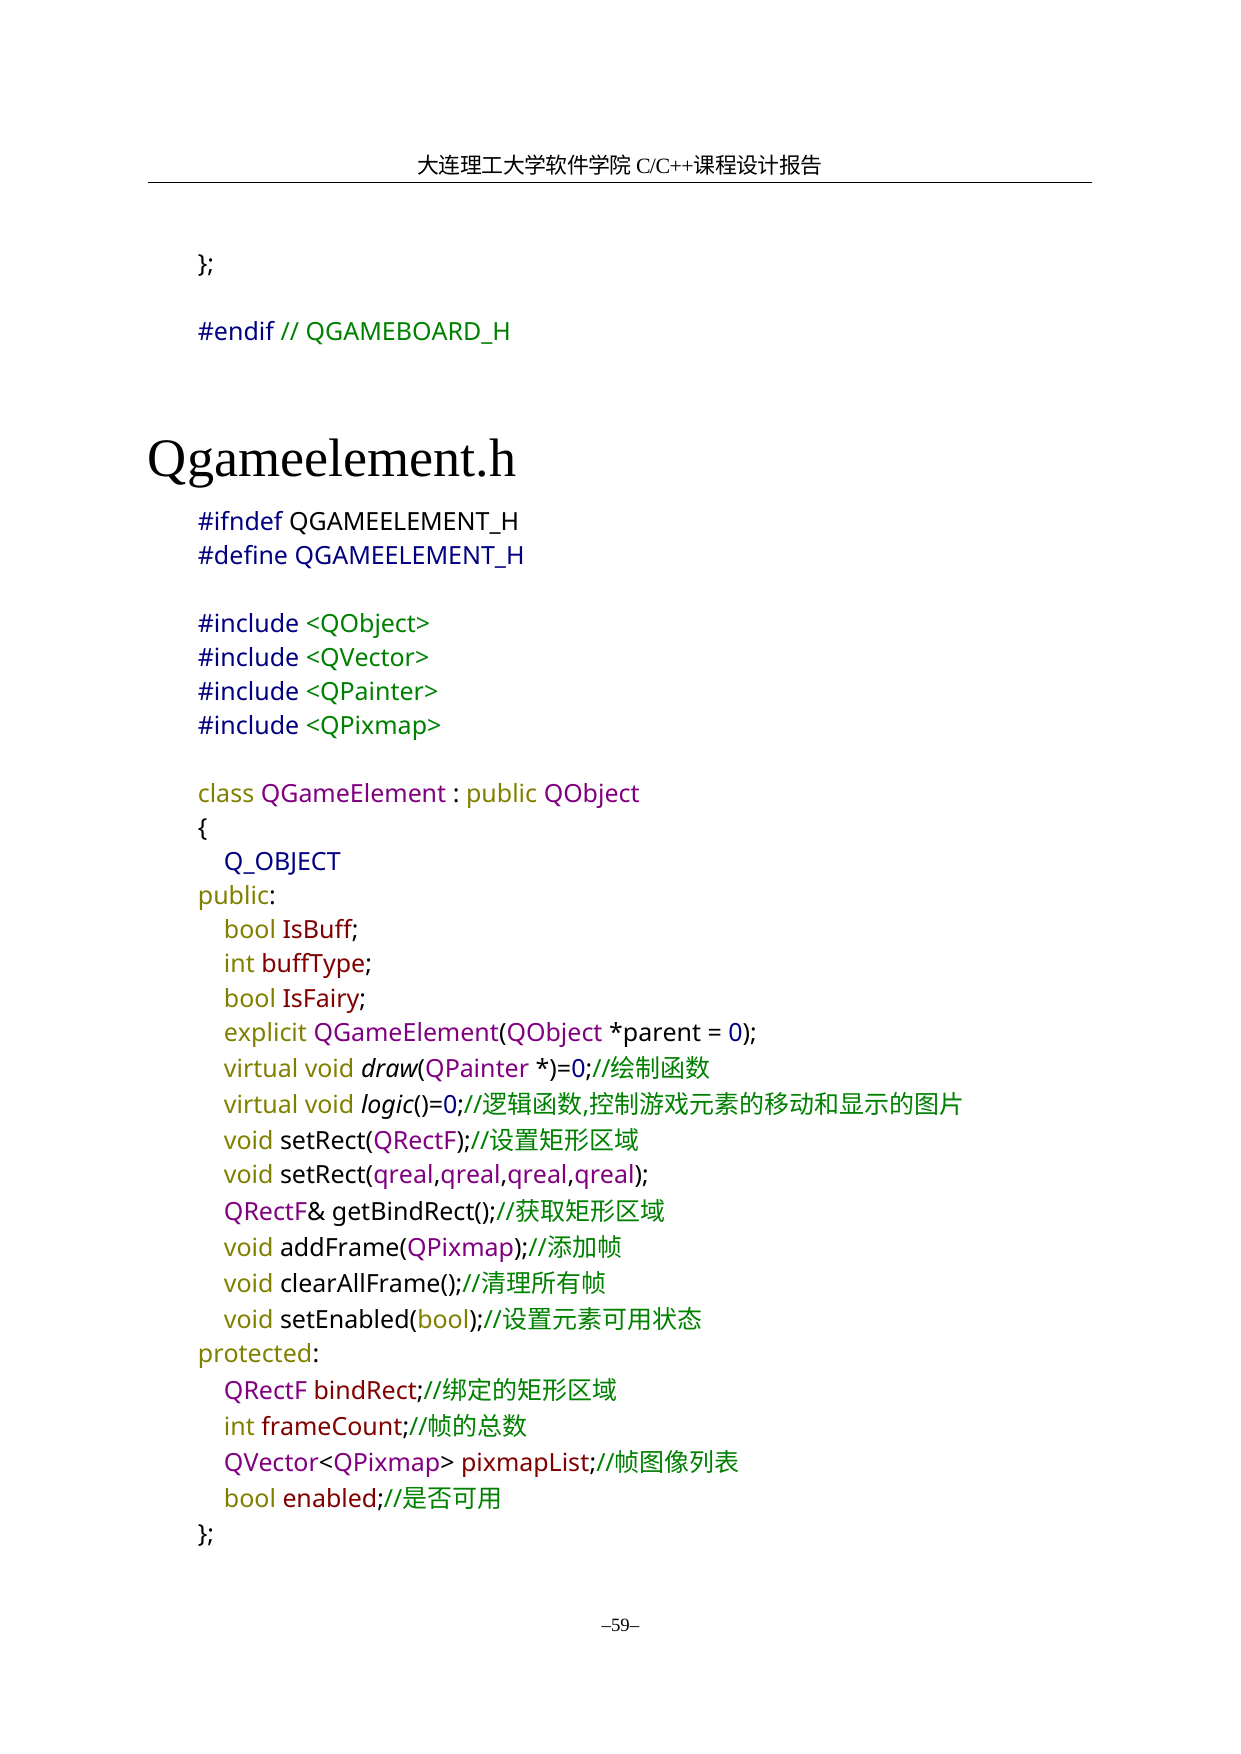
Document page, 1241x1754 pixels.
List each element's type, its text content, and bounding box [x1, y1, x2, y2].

text QRectF bindRect;//绑定的矩形区域 [198, 1370, 1092, 1406]
text public: [198, 878, 1092, 912]
text class QGameElement : public QObject [198, 776, 1092, 810]
text int buffType; [198, 946, 1092, 980]
text #define QGAMEELEMENT_H [198, 537, 1092, 571]
text protected: [198, 1336, 1092, 1370]
text }; [198, 246, 1092, 279]
text Qgameelement.h [148, 426, 1092, 488]
text #include <QVector> [198, 639, 1092, 674]
text void clearAllFrame();//清理所有帧 [198, 1264, 1092, 1300]
text #ifndef QGAMEELEMENT_H [198, 503, 1092, 537]
text #include <QPainter> [198, 674, 1092, 708]
text int frameCount;//帧的总数 [198, 1406, 1092, 1443]
text QRectF& getBindRect();//获取矩形区域 [198, 1191, 1092, 1227]
text #include <QPixmap> [198, 708, 1092, 742]
text QVector<QPixmap> pixmapList;//帧图像列表 [198, 1443, 1092, 1479]
text }; [198, 1515, 1092, 1549]
text virtual void draw(QPainter *)=0;//绘制函数 [198, 1048, 1092, 1084]
text bool IsFairy; [198, 980, 1092, 1014]
text explicit QGameElement(QObject *parent = 0); [198, 1014, 1092, 1048]
text void setEnabled(bool);//设置元素可用状态 [198, 1300, 1092, 1336]
text bool IsBuff; [198, 912, 1092, 946]
text virtual void logic()=0;//逻辑函数,控制游戏元素的移动和显示的图片 [198, 1084, 1092, 1121]
text void setRect(QRectF);//设置矩形区域 [198, 1121, 1092, 1157]
text #include <QObject> [198, 606, 1092, 639]
text { [198, 810, 1092, 844]
text void setRect(qreal,qreal,qreal,qreal); [198, 1157, 1092, 1191]
text bool enabled;//是否可用 [198, 1479, 1092, 1515]
text #endif // QGAMEBOARD_H [198, 314, 1092, 348]
text void addFrame(QPixmap);//添加帧 [198, 1227, 1092, 1264]
text Q_OBJECT [198, 844, 1092, 878]
